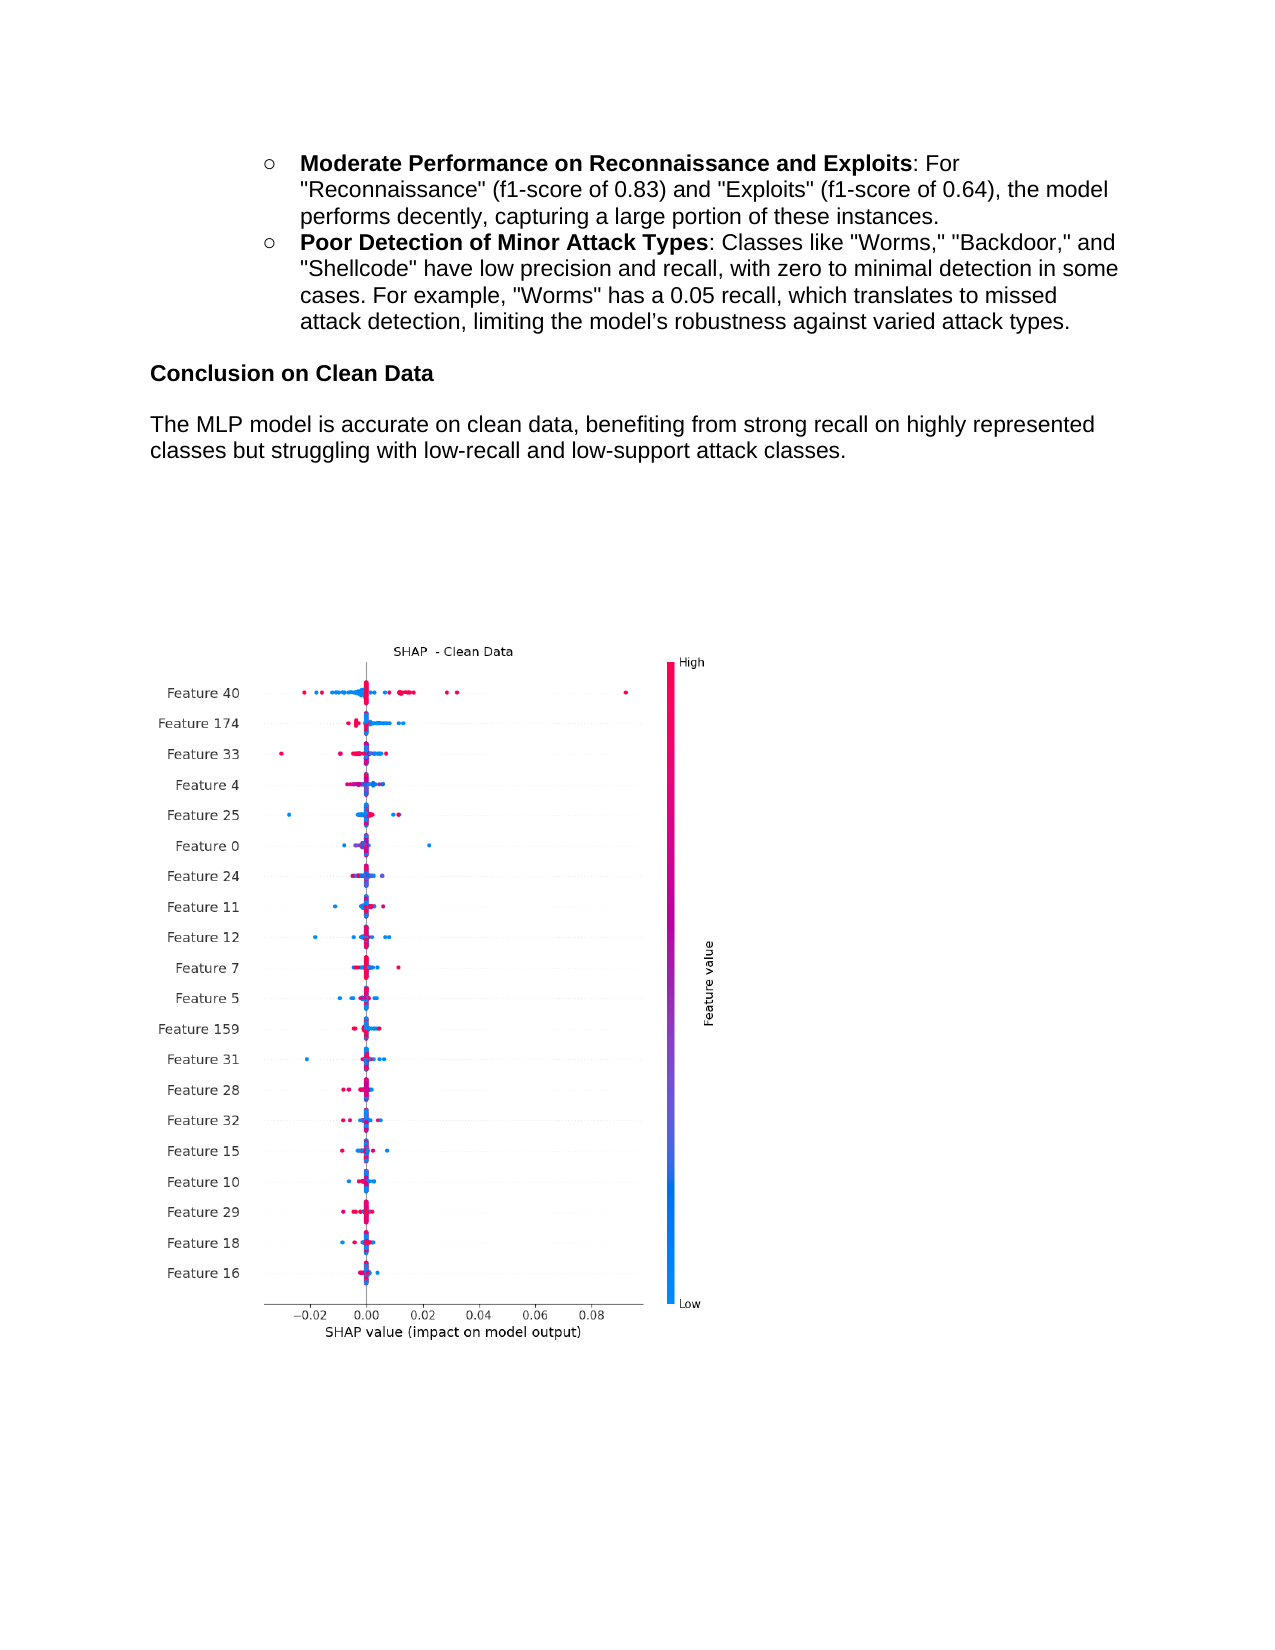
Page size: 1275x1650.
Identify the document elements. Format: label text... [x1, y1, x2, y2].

list Poor Detection of Minor Attack Types: Classes like "Worms," "Backdoor," and "Shellcode" have low precision and recall, with zero to minimal detection in some cases. For example, "Worms" has a 0.05 recall, which translates to missed attack detection, limiting the model’s robustness against varied attack types. [262, 229, 1125, 334]
picture [150, 639, 723, 1347]
text The MLP model is accurate on clean data, benefiting from strong recall on highly represented classes but struggling with low-recall and low-support attack classes. [150, 411, 1125, 463]
subtitle Conclusion on Clean Data [150, 359, 1125, 386]
list Moderate Performance on Reconnaissance and Exploits: For "Reconnaissance" (f1-score of 0.83) and "Exploits" (f1-score of 0.64), the model performs decently, capturing a large portion of these instances. [262, 150, 1125, 229]
